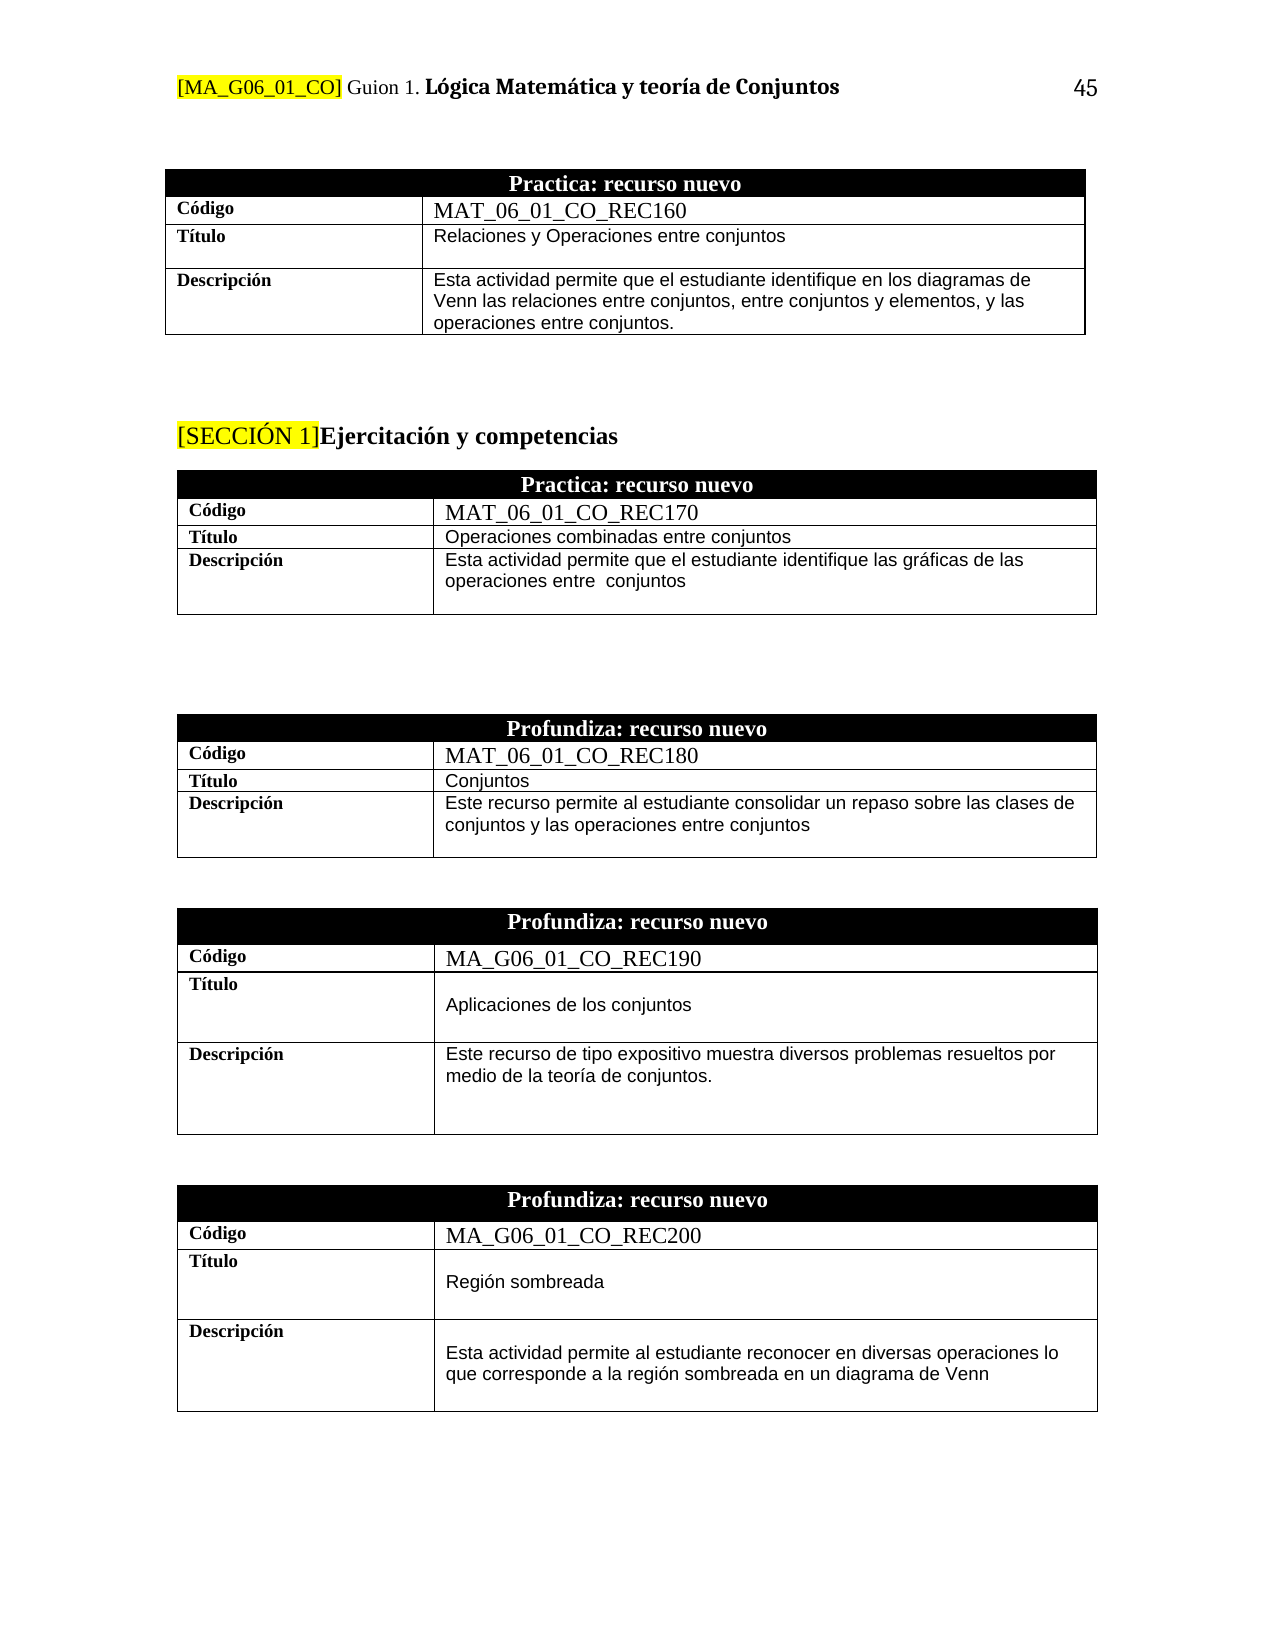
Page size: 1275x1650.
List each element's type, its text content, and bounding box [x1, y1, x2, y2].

table_cell Código [166, 197, 422, 223]
table_cell Descripción [166, 269, 422, 333]
table_cell Título [178, 770, 433, 791]
table_header Profundiza: recurso nuevo [178, 909, 1097, 944]
table_cell MAT_06_01_CO_REC160 [423, 197, 1084, 223]
table_cell Código [178, 945, 434, 971]
table_header Profundiza: recurso nuevo [178, 715, 1096, 741]
table_cell MA_G06_01_CO_REC200 [435, 1222, 1097, 1248]
text [SECCIÓN 1]Ejercitación y competencias [319, 421, 1098, 449]
table_cell Descripción [178, 549, 433, 613]
table_cell Este recurso de tipo expositivo muestra diversos problemas resueltos por medio de la teoría de conjuntos. [435, 1043, 1097, 1134]
table_cell Título [166, 225, 422, 268]
table_header Practica: recurso nuevo [178, 471, 1096, 498]
table_cell Descripción [178, 1043, 434, 1134]
table_cell Operaciones combinadas entre conjuntos [434, 526, 1096, 548]
table_cell Código [178, 1222, 434, 1248]
table_cell Este recurso permite al estudiante consolidar un repaso sobre las clases de conjuntos y las operaciones entre conjuntos [434, 792, 1096, 857]
table_cell Región sombreada [435, 1250, 1097, 1319]
table_cell MA_G06_01_CO_REC190 [435, 945, 1097, 971]
table_cell Descripción [178, 1320, 434, 1411]
table_header Profundiza: recurso nuevo [178, 1186, 1097, 1221]
table_cell Aplicaciones de los conjuntos [435, 973, 1097, 1042]
table_cell Relaciones y Operaciones entre conjuntos [423, 225, 1084, 268]
table_header Practica: recurso nuevo [166, 170, 1084, 196]
table_cell MAT_06_01_CO_REC170 [434, 499, 1096, 525]
table_cell Título [178, 526, 433, 548]
table_cell Descripción [178, 792, 433, 857]
table_cell Código [178, 499, 433, 525]
table_cell Título [178, 973, 434, 1042]
table_cell Título [178, 1250, 434, 1319]
table_cell Esta actividad permite al estudiante reconocer en diversas operaciones lo que corresponde a la región sombreada en un diagrama de Venn [435, 1320, 1097, 1411]
table_cell Conjuntos [434, 770, 1096, 791]
table_cell Esta actividad permite que el estudiante identifique las gráficas de las operaciones entre conjuntos [434, 549, 1096, 613]
table_cell MAT_06_01_CO_REC180 [434, 742, 1096, 768]
table_cell Esta actividad permite que el estudiante identifique en los diagramas de Venn las relaciones entre conjuntos, entre conjuntos y elementos, y las operaciones entre conjuntos. [423, 269, 1084, 333]
table_cell Código [178, 742, 433, 768]
